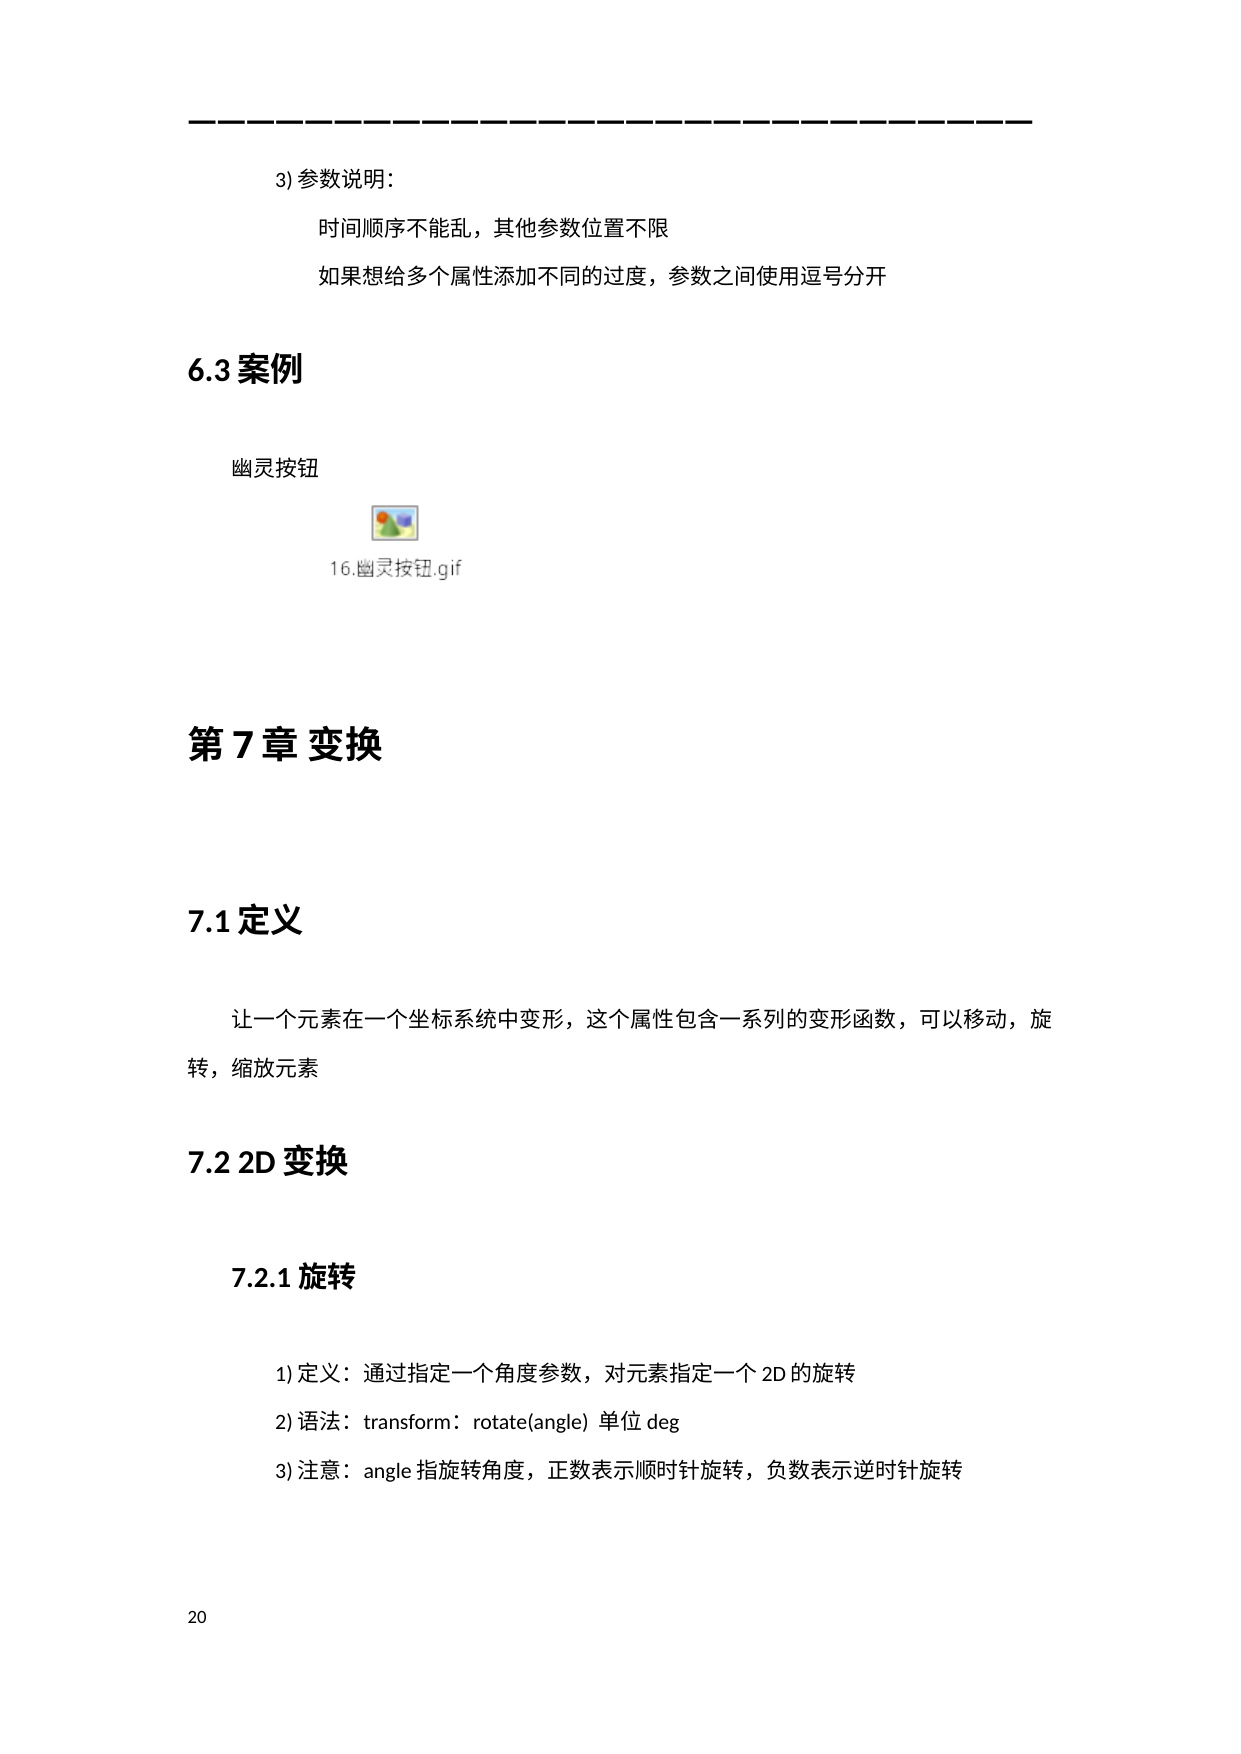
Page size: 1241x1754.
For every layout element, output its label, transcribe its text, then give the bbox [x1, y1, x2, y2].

text 如果想给多个属性添加不同的过度，参数之间使用逗号分开 [275, 259, 1053, 291]
subtitle 7.2 2D变换 [187, 1126, 1053, 1191]
text 2) 语法：transform：rotate(angle) 单位deg [231, 1404, 1053, 1436]
subtitle 7.1定义 [187, 886, 1053, 951]
text 1) 定义：通过指定一个角度参数，对元素指定一个2D的旋转 [231, 1356, 1053, 1388]
text 3) 注意：angle指旋转角度，正数表示顺时针旋转，负数表示逆时针旋转 [231, 1452, 1053, 1485]
subtitle 6.3案例 [187, 334, 1053, 399]
text 让一个元素在一个坐标系统中变形，这个属性包含一系列的变形函数，可以移动，旋转，缩放元素 [187, 1002, 1053, 1083]
subtitle 第7章 变换 [187, 710, 1053, 775]
text 幽灵按钮 [187, 450, 1053, 483]
text 时间顺序不能乱，其他参数位置不限 [275, 210, 1053, 243]
text 3) 参数说明： [231, 162, 1053, 194]
subtitle 7.2.1 旋转 [187, 1242, 1053, 1307]
